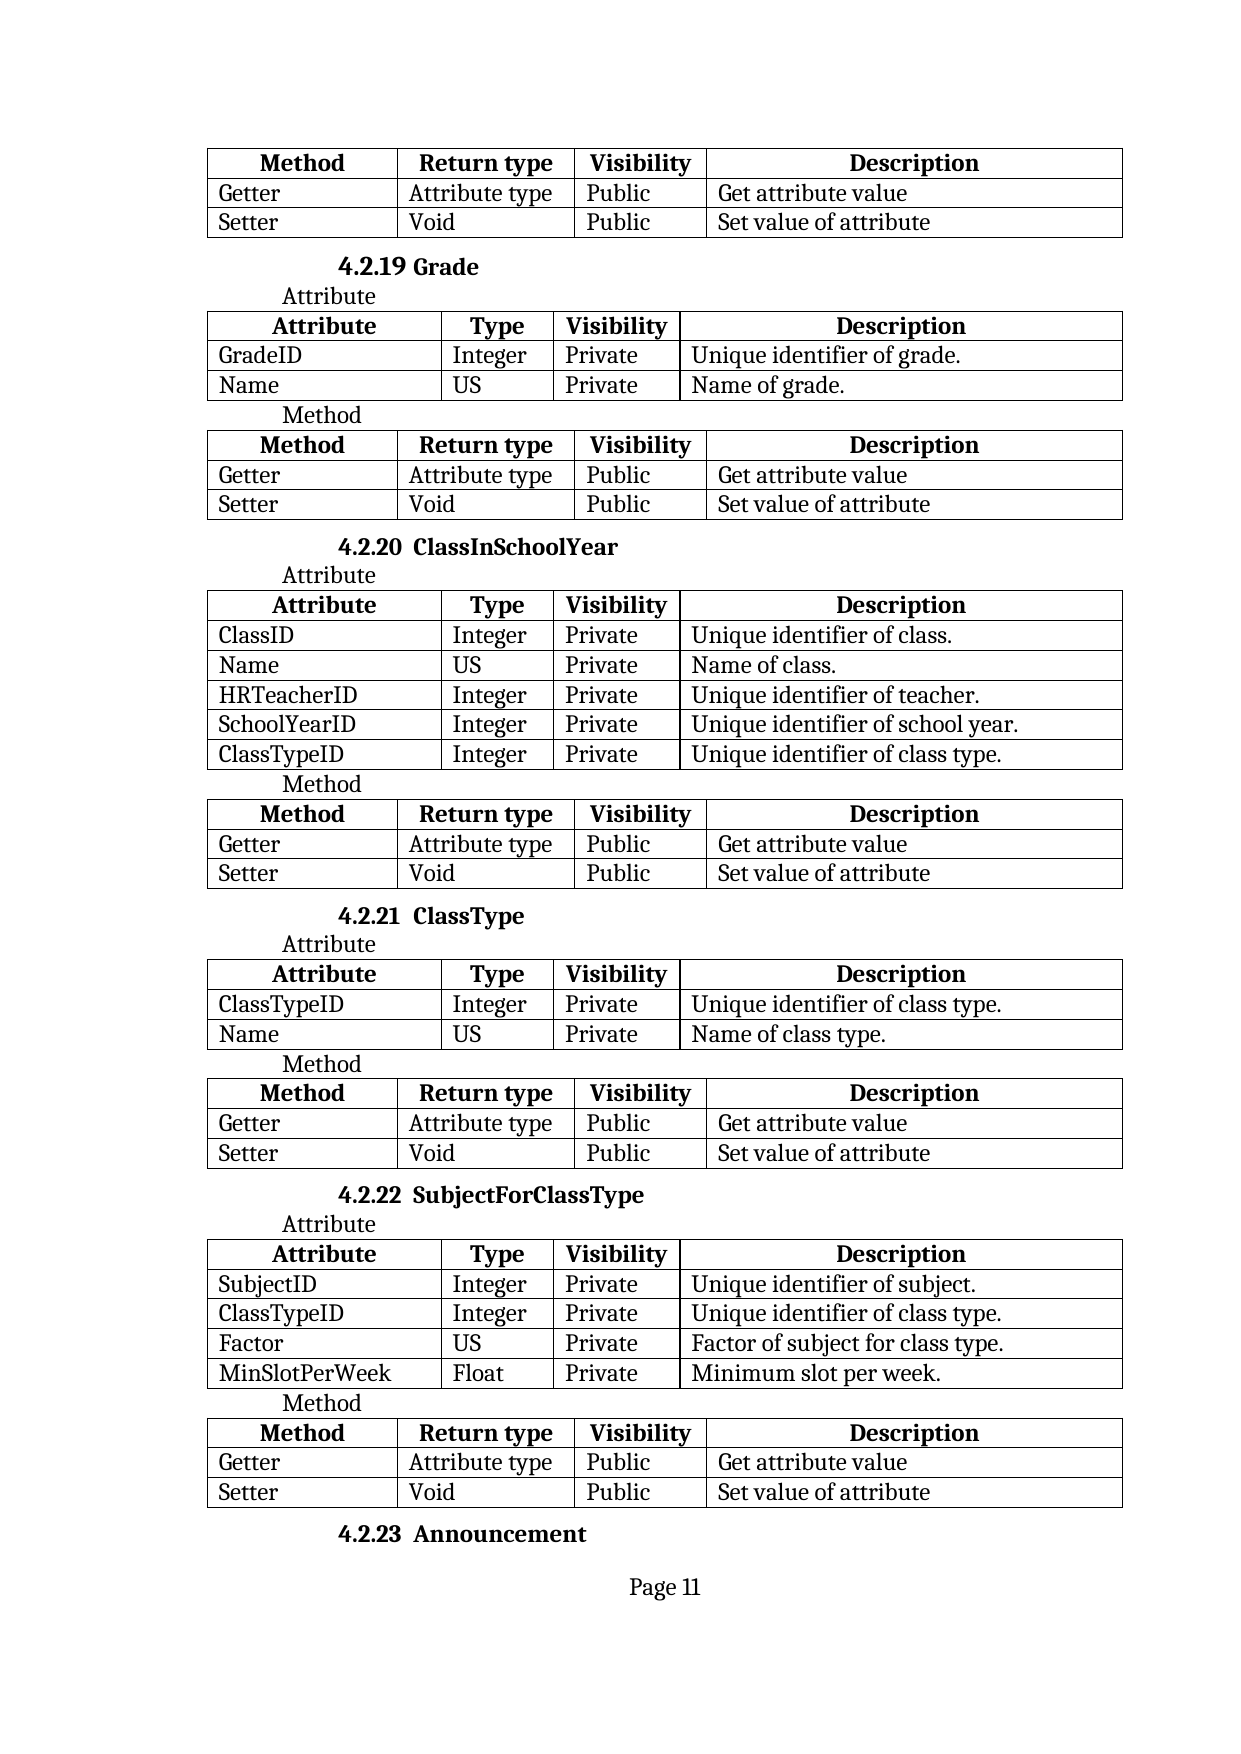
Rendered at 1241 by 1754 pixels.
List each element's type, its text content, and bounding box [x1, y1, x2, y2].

table_cell Set value of attribute [707, 208, 1122, 237]
table_cell Private [554, 621, 679, 650]
subtitle SubjectForClassType [338, 1181, 1122, 1210]
table_cell Attribute type [398, 1109, 574, 1138]
table_cell Get attribute value [707, 179, 1122, 207]
text Attribute [207, 1210, 1122, 1239]
table_cell Name of class type. [681, 1020, 1122, 1048]
table_header Type [442, 312, 553, 340]
table_header Method [208, 1419, 397, 1447]
table_header Visibility [575, 800, 706, 828]
text Method [207, 1389, 1122, 1417]
table_header Type [442, 591, 553, 620]
table_cell Integer [442, 1270, 553, 1298]
table_cell Setter [208, 490, 397, 519]
table_header Return type [398, 800, 574, 828]
table_header Description [707, 431, 1122, 459]
table_cell Setter [208, 208, 397, 237]
table_cell Set value of attribute [707, 1139, 1122, 1168]
table_header Description [681, 1240, 1122, 1268]
table_cell US [442, 1020, 553, 1048]
table_cell Getter [208, 179, 397, 207]
table_cell Private [554, 1270, 679, 1298]
table_cell Public [575, 1139, 706, 1168]
table_cell Unique identifier of class type. [681, 990, 1122, 1019]
table_cell Unique identifier of class type. [681, 1299, 1122, 1328]
table_cell Name of class. [681, 651, 1122, 679]
table_header Visibility [575, 1419, 706, 1447]
table_header Return type [398, 431, 574, 459]
text Attribute [207, 930, 1122, 959]
table_cell Integer [442, 681, 553, 709]
text Attribute [207, 282, 1122, 311]
table_header Method [208, 1079, 397, 1108]
table_cell SubjectID [208, 1270, 441, 1298]
table_header Return type [398, 1419, 574, 1447]
table_header Return type [398, 1079, 574, 1108]
table_cell Public [575, 490, 706, 519]
text Method [207, 401, 1122, 430]
table_header Description [681, 591, 1122, 620]
table_cell Private [554, 651, 679, 679]
table_cell Factor [208, 1329, 441, 1358]
table_header Attribute [208, 591, 441, 620]
subtitle Announcement [338, 1520, 1122, 1549]
table_header Description [681, 960, 1122, 989]
table_header Attribute [208, 1240, 441, 1268]
table_cell Private [554, 1020, 679, 1048]
table_header Visibility [554, 312, 679, 340]
table_cell Private [554, 1359, 679, 1388]
table_cell Get attribute value [707, 1109, 1122, 1138]
table_header Description [681, 312, 1122, 340]
table_cell Void [398, 859, 574, 888]
table_header Type [442, 1240, 553, 1268]
table_cell Private [554, 371, 679, 400]
table_cell Unique identifier of subject. [681, 1270, 1122, 1298]
table_cell Attribute type [398, 830, 574, 858]
table_cell Setter [208, 1139, 397, 1168]
table_cell MinSlotPerWeek [208, 1359, 441, 1388]
table_cell Getter [208, 1448, 397, 1477]
table_cell Name of grade. [681, 371, 1122, 400]
text Method [207, 770, 1122, 799]
table_cell ClassTypeID [208, 1299, 441, 1328]
table_cell Set value of attribute [707, 1478, 1122, 1507]
table_header Visibility [554, 960, 679, 989]
table_header Description [707, 149, 1122, 177]
table_cell SchoolYearID [208, 710, 441, 739]
table_cell Unique identifier of teacher. [681, 681, 1122, 709]
table_cell Name [208, 371, 441, 400]
subtitle ClassType [338, 902, 1122, 930]
table_cell GradeID [208, 341, 441, 370]
table_header Visibility [575, 431, 706, 459]
table_header Method [208, 800, 397, 828]
table_cell Getter [208, 830, 397, 858]
table_header Visibility [575, 149, 706, 177]
table_cell Set value of attribute [707, 859, 1122, 888]
table_cell HRTeacherID [208, 681, 441, 709]
table_header Return type [398, 149, 574, 177]
table_cell Public [575, 208, 706, 237]
table_cell Minimum slot per week. [681, 1359, 1122, 1388]
table_header Visibility [554, 591, 679, 620]
table_cell Attribute type [398, 461, 574, 489]
table_header Description [707, 800, 1122, 828]
table_cell Integer [442, 990, 553, 1019]
table_cell Unique identifier of school year. [681, 710, 1122, 739]
table_cell Get attribute value [707, 1448, 1122, 1477]
table_cell Private [554, 681, 679, 709]
table_cell Integer [442, 621, 553, 650]
table_cell Get attribute value [707, 461, 1122, 489]
table_cell Unique identifier of class. [681, 621, 1122, 650]
table_cell Float [442, 1359, 553, 1388]
table_cell Private [554, 740, 679, 769]
table_cell US [442, 1329, 553, 1358]
table_cell Private [554, 1329, 679, 1358]
table_cell Public [575, 859, 706, 888]
table_cell Get attribute value [707, 830, 1122, 858]
table_cell Attribute type [398, 179, 574, 207]
table_cell Public [575, 461, 706, 489]
table_cell Set value of attribute [707, 490, 1122, 519]
table_cell Private [554, 710, 679, 739]
table_header Attribute [208, 312, 441, 340]
table_header Type [442, 960, 553, 989]
table_cell Unique identifier of class type. [681, 740, 1122, 769]
table_cell Public [575, 1478, 706, 1507]
table_cell Name [208, 1020, 441, 1048]
table_cell Private [554, 990, 679, 1019]
subtitle Grade [338, 251, 1122, 282]
table_header Method [208, 431, 397, 459]
text Method [207, 1050, 1122, 1078]
table_cell Private [554, 341, 679, 370]
table_cell Private [554, 1299, 679, 1328]
table_cell Getter [208, 461, 397, 489]
table_header Visibility [575, 1079, 706, 1108]
table_cell Void [398, 208, 574, 237]
table_cell Public [575, 179, 706, 207]
table_cell ClassID [208, 621, 441, 650]
table_cell Public [575, 830, 706, 858]
table_cell ClassTypeID [208, 740, 441, 769]
table_cell Public [575, 1109, 706, 1138]
table_cell Name [208, 651, 441, 679]
table_header Description [707, 1079, 1122, 1108]
text Attribute [207, 561, 1122, 590]
table_cell Void [398, 490, 574, 519]
table_header Description [707, 1419, 1122, 1447]
table_cell Integer [442, 710, 553, 739]
subtitle ClassInSchoolYear [338, 533, 1122, 561]
table_cell ClassTypeID [208, 990, 441, 1019]
table_cell Public [575, 1448, 706, 1477]
table_cell Setter [208, 1478, 397, 1507]
table_cell Getter [208, 1109, 397, 1138]
table_cell Integer [442, 1299, 553, 1328]
table_cell Integer [442, 740, 553, 769]
table_cell Setter [208, 859, 397, 888]
table_cell Unique identifier of grade. [681, 341, 1122, 370]
table_cell Factor of subject for class type. [681, 1329, 1122, 1358]
table_cell Attribute type [398, 1448, 574, 1477]
table_header Visibility [554, 1240, 679, 1268]
table_cell Void [398, 1139, 574, 1168]
table_header Method [208, 149, 397, 177]
table_cell US [442, 371, 553, 400]
table_header Attribute [208, 960, 441, 989]
table_cell US [442, 651, 553, 679]
table_cell Void [398, 1478, 574, 1507]
table_cell Integer [442, 341, 553, 370]
